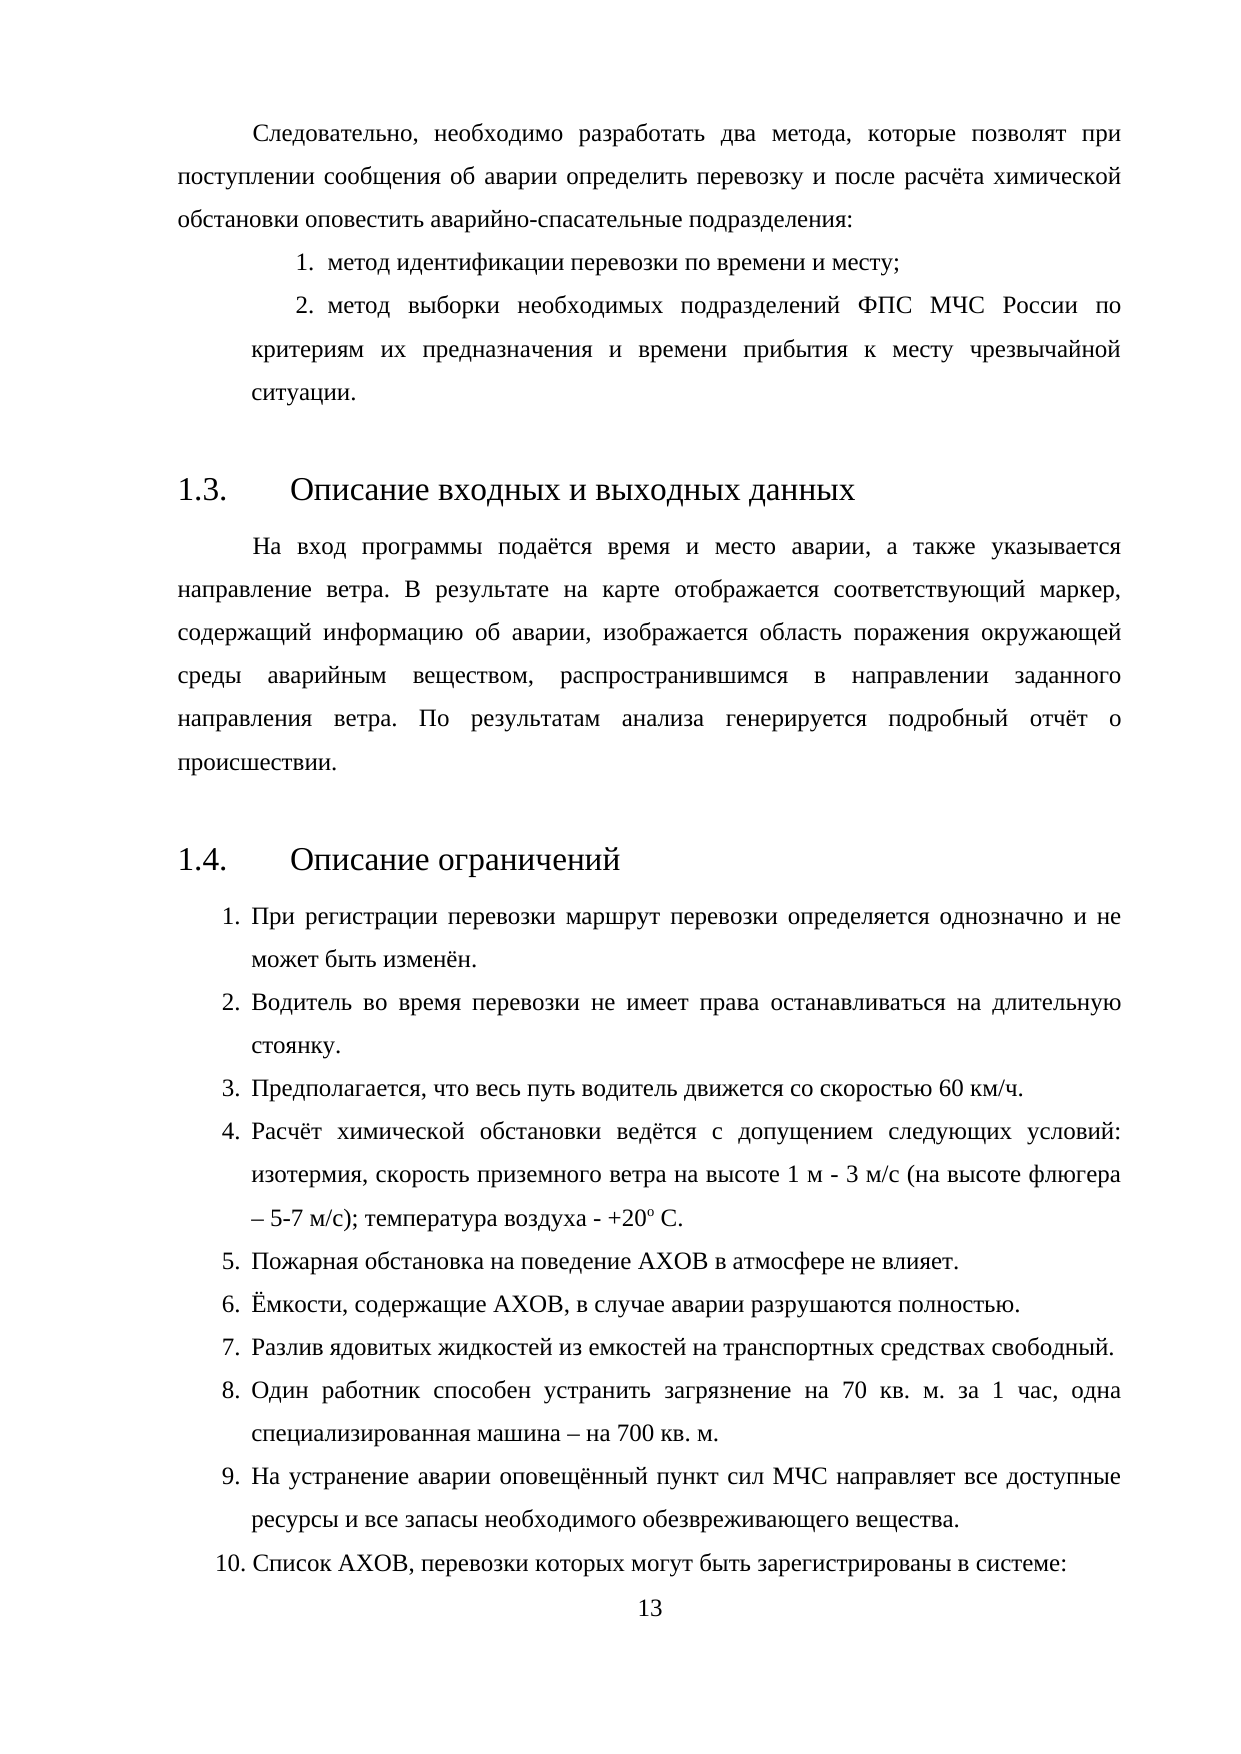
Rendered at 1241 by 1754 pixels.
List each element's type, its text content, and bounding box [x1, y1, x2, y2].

text На вход программы подаётся время и место аварии, а также указывается направление ветра. В результате на карте отображается соответствующий маркер, содержащий информацию об аварии, изображается область поражения окружающей среды аварийным веществом, распространившимся в направлении заданного направления ветра. По результатам анализа генерируется подробный отчёт о происшествии. [177, 531, 1122, 775]
list Предполагается, что весь путь водитель движется со скоростью 60 км/ч. [222, 1073, 1122, 1102]
list Список АХОВ, перевозки которых могут быть зарегистрированы в системе: [214, 1548, 1122, 1576]
list метод идентификации перевозки по времени и месту; [251, 247, 1122, 276]
list Водитель во время перевозки не имеет права останавливаться на длительную стоянку. [222, 987, 1122, 1059]
list При регистрации перевозки маршрут перевозки определяется однозначно и не может быть изменён. [222, 901, 1122, 973]
list метод выборки необходимых подразделений ФПС МЧС России по критериям их предназначения и времени прибытия к месту чрезвычайной ситуации. [251, 291, 1122, 406]
list Ёмкости, содержащие АХОВ, в случае аварии разрушаются полностью. [222, 1289, 1122, 1318]
list Расчёт химической обстановки ведётся с допущением следующих условий: изотермия, скорость приземного ветра на высоте 1 м - 3 м/с (на высоте флюгера – 5-7 м/с); температура воздуха - +20о С. [222, 1116, 1122, 1231]
text Следовательно, необходимо разработать два метода, которые позволят при поступлении сообщения об аварии определить перевозку и после расчёта химической обстановки оповестить аварийно-спасательные подразделения: [177, 118, 1122, 233]
list Разлив ядовитых жидкостей из емкостей на транспортных средствах свободный. [222, 1332, 1122, 1361]
list Пожарная обстановка на поведение АХОВ в атмосфере не влияет. [222, 1246, 1122, 1274]
subtitle Описание ограничений [177, 839, 1122, 877]
list Один работник способен устранить загрязнение на 70 кв. м. за 1 час, одна специализированная машина – на 700 кв. м. [222, 1375, 1122, 1447]
subtitle Описание входных и выходных данных [177, 469, 1122, 508]
list На устранение аварии оповещённый пункт сил МЧС направляет все доступные ресурсы и все запасы необходимого обезвреживающего вещества. [222, 1461, 1122, 1533]
